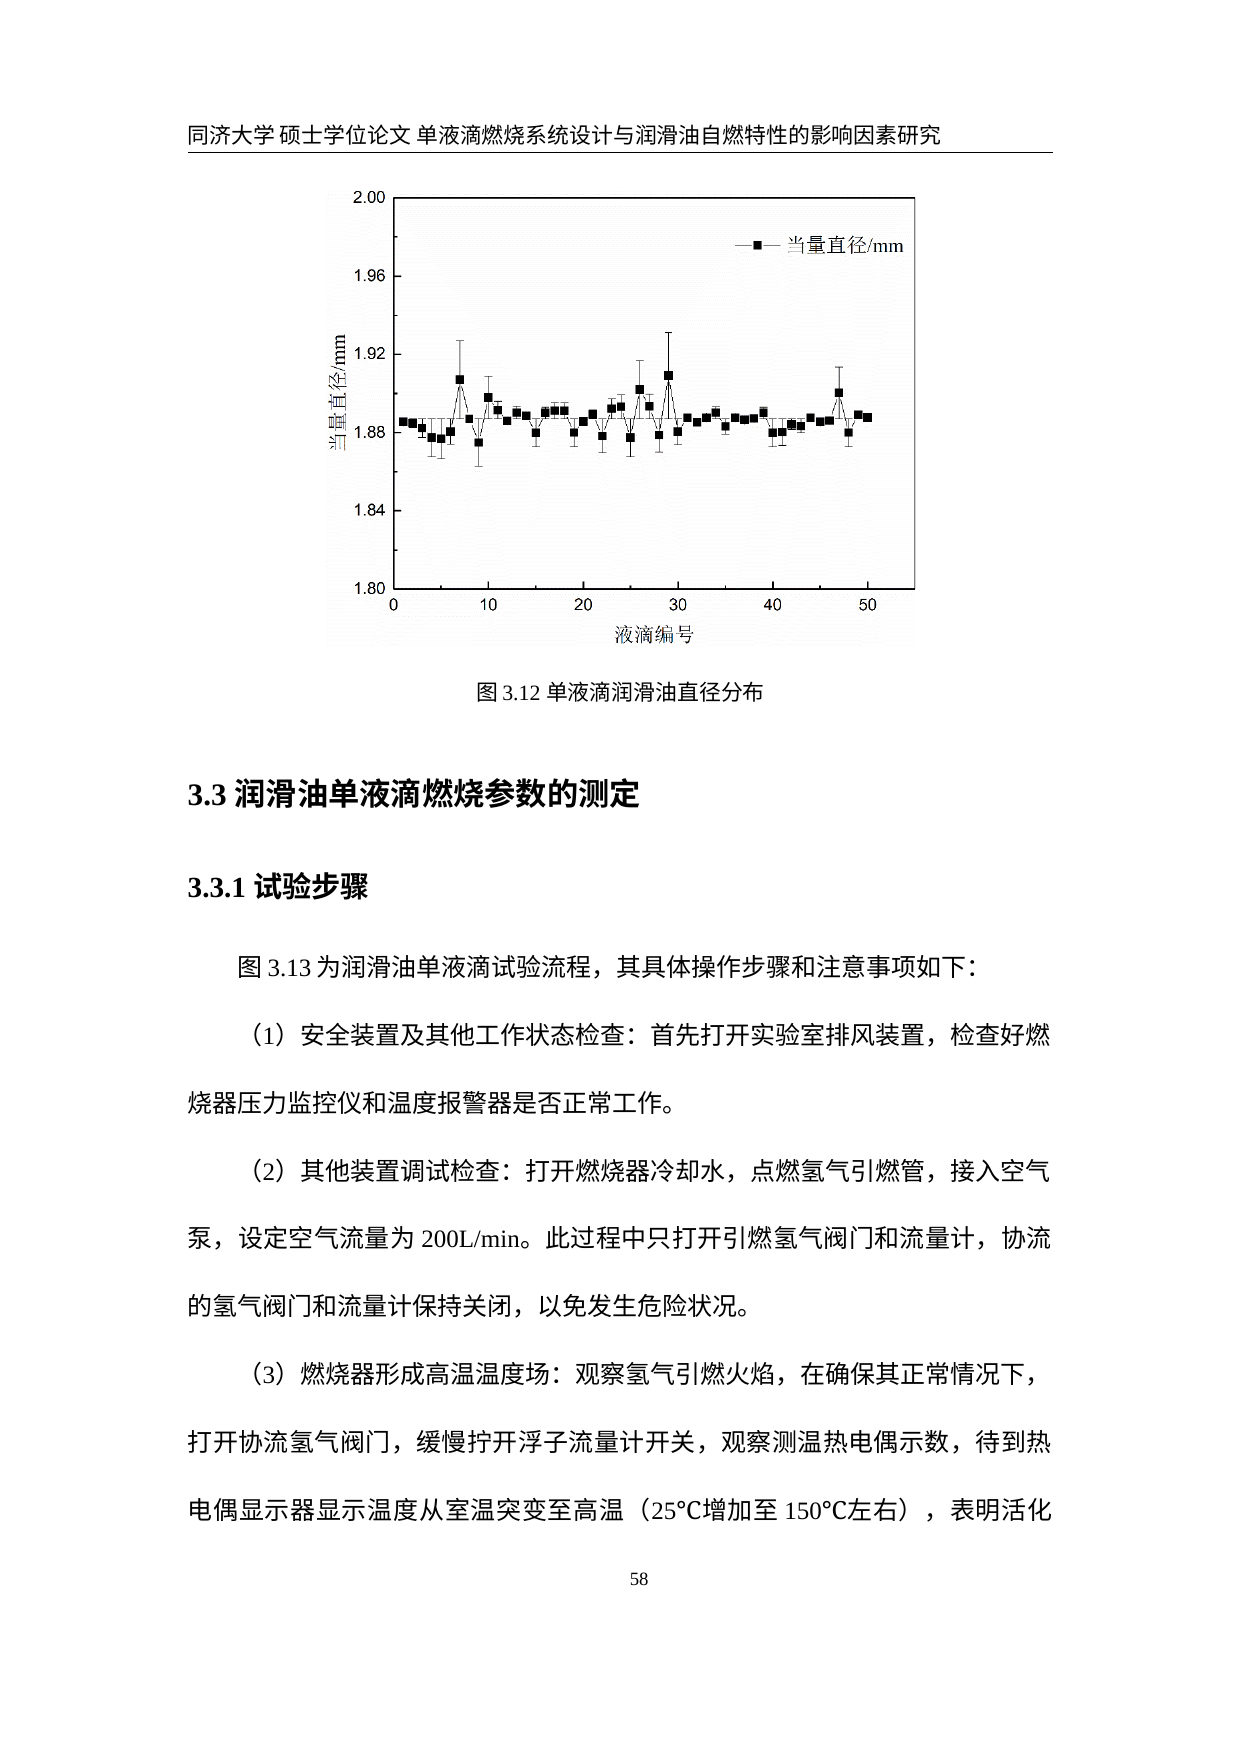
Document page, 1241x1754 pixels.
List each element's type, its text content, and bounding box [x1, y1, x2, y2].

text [187, 1339, 1053, 1543]
text 图3.13为润滑油单液滴试验流程，其具体操作步骤和注意事项如下： [187, 931, 1053, 999]
subtitle 3.3.1 试验步骤 [187, 851, 1053, 919]
text （2）其他装置调试检查：打开燃烧器冷却水，点燃氢气引燃管，接入空气泵，设定空气流量为200L/min。此过程中只打开引燃氢气阀门和流量计，协流的氢气阀门和流量计保持关闭，以免发生危险状况。 [187, 1135, 1053, 1339]
text 图3.12 单液滴润滑油直径分布 [187, 674, 1053, 708]
subtitle 3.3 润滑油单液滴燃烧参数的测定 [187, 758, 1053, 826]
text （1）安全装置及其他工作状态检查：首先打开实验室排风装置，检查好燃烧器压力监控仪和温度报警器是否正常工作。 [187, 999, 1053, 1135]
picture [325, 186, 916, 647]
